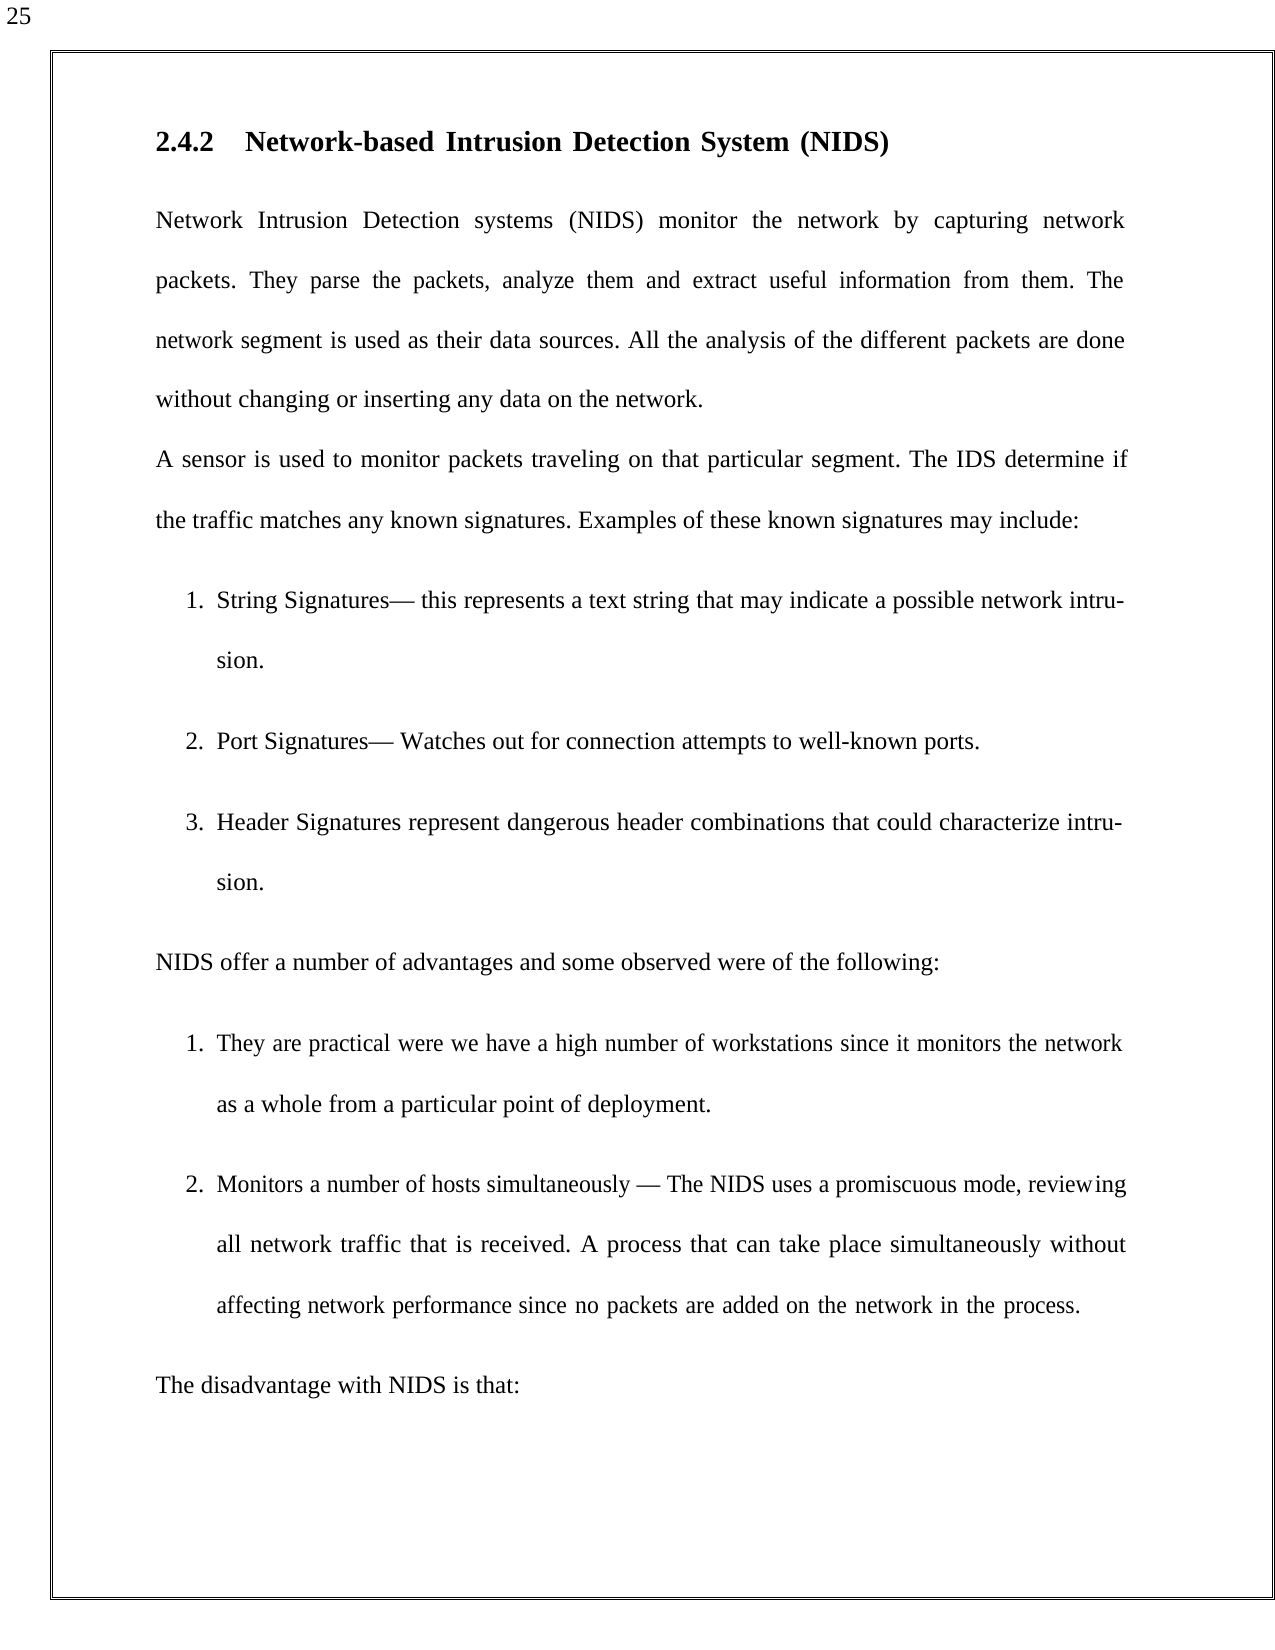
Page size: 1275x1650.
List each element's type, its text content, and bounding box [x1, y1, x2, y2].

text A sensor is used to monitor packets traveling on that particular segment. The IDS determine if the traffic matches any known signatures. Examples of these known signatures may include: [155, 444, 1129, 533]
list Monitors a number of hosts simultaneously — The NIDS uses a promiscuous mode, reviewing all network traffic that is received. A process that can take place simultaneously without affecting network performance since no packets are added on the network in the process. [185, 1169, 1126, 1319]
text NIDS offer a number of advantages and some observed were of the following: [155, 947, 1272, 976]
subtitle Network-based Intrusion Detection System (NIDS) [155, 124, 1272, 158]
text The disadvantage with NIDS is that: [155, 1371, 1272, 1399]
text Network Intrusion Detection systems (NIDS) monitor the network by capturing network packets. They parse the packets, analyze them and extract useful information from them. The network segment is used as their data sources. All the analysis of the different packets are done without changing or inserting any data on the network. [155, 205, 1125, 413]
list Header Signatures represent dangerous header combinations that could characterize intru- sion. [185, 807, 1123, 896]
list String Signatures— this represents a text string that may indicate a possible network intru- sion. [185, 586, 1124, 674]
list Port Signatures— Watches out for connection attempts to well-known ports. [185, 726, 1272, 755]
list They are practical were we have a high number of workstations since it monitors the network as a whole from a particular point of deployment. [185, 1028, 1124, 1117]
